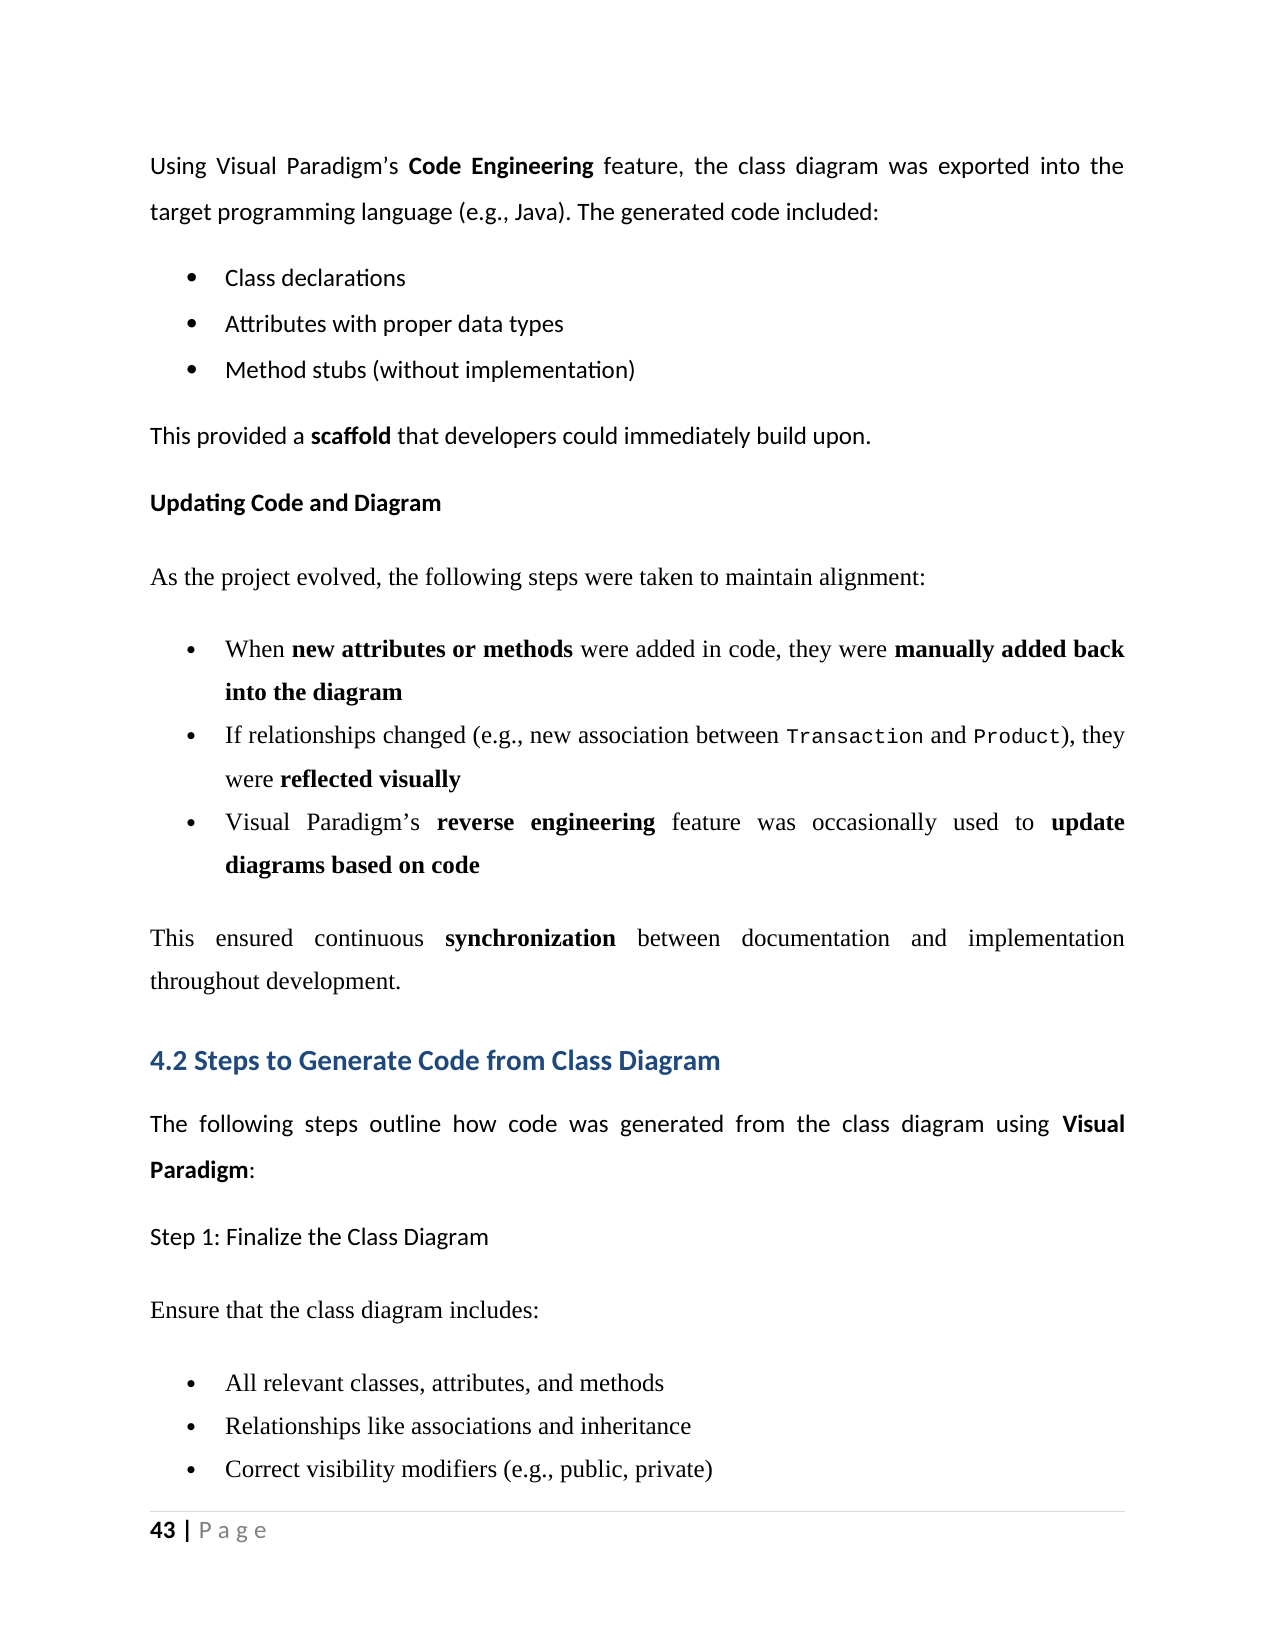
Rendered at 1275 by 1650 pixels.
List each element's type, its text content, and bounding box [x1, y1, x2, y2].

text As the project evolved, the following steps were taken to maintain alignment: [150, 562, 1125, 591]
list All relevant classes, attributes, and methods [187, 1368, 1125, 1397]
text Updating Code and Diagram [150, 487, 1125, 517]
list When new attributes or methods were added in code, they were manually added back into the diagram [187, 634, 1125, 706]
list Attributes with proper data types [187, 308, 1125, 338]
list Visual Paradigm’s reverse engineering feature was occasionally used to update diagrams based on code [187, 807, 1125, 879]
text Step 1: Finalize the Class Diagram [150, 1221, 1125, 1251]
list Method stubs (without implementation) [187, 354, 1125, 384]
text The following steps outline how code was generated from the class diagram using Visual Paradigm: [150, 1108, 1125, 1184]
text This provided a scaffold that developers could immediately build upon. [150, 420, 1125, 451]
list If relationships changed (e.g., new association between Transaction and Product), they were reflected visually [187, 720, 1125, 793]
text Using Visual Paradigm’s Code Engineering feature, the class diagram was exported into the target programming language (e.g., Java). The generated code included: [150, 150, 1125, 226]
list Correct visibility modifiers (e.g., public, private) [187, 1454, 1125, 1483]
subtitle 4.2 Steps to Generate Code from Class Diagram [150, 1042, 1125, 1078]
text This ensured continuous synchronization between documentation and implementation throughout development. [150, 923, 1125, 995]
text Ensure that the class diagram includes: [150, 1296, 1125, 1324]
list Relationships like associations and inheritance [187, 1411, 1125, 1440]
list Class declarations [187, 262, 1125, 293]
